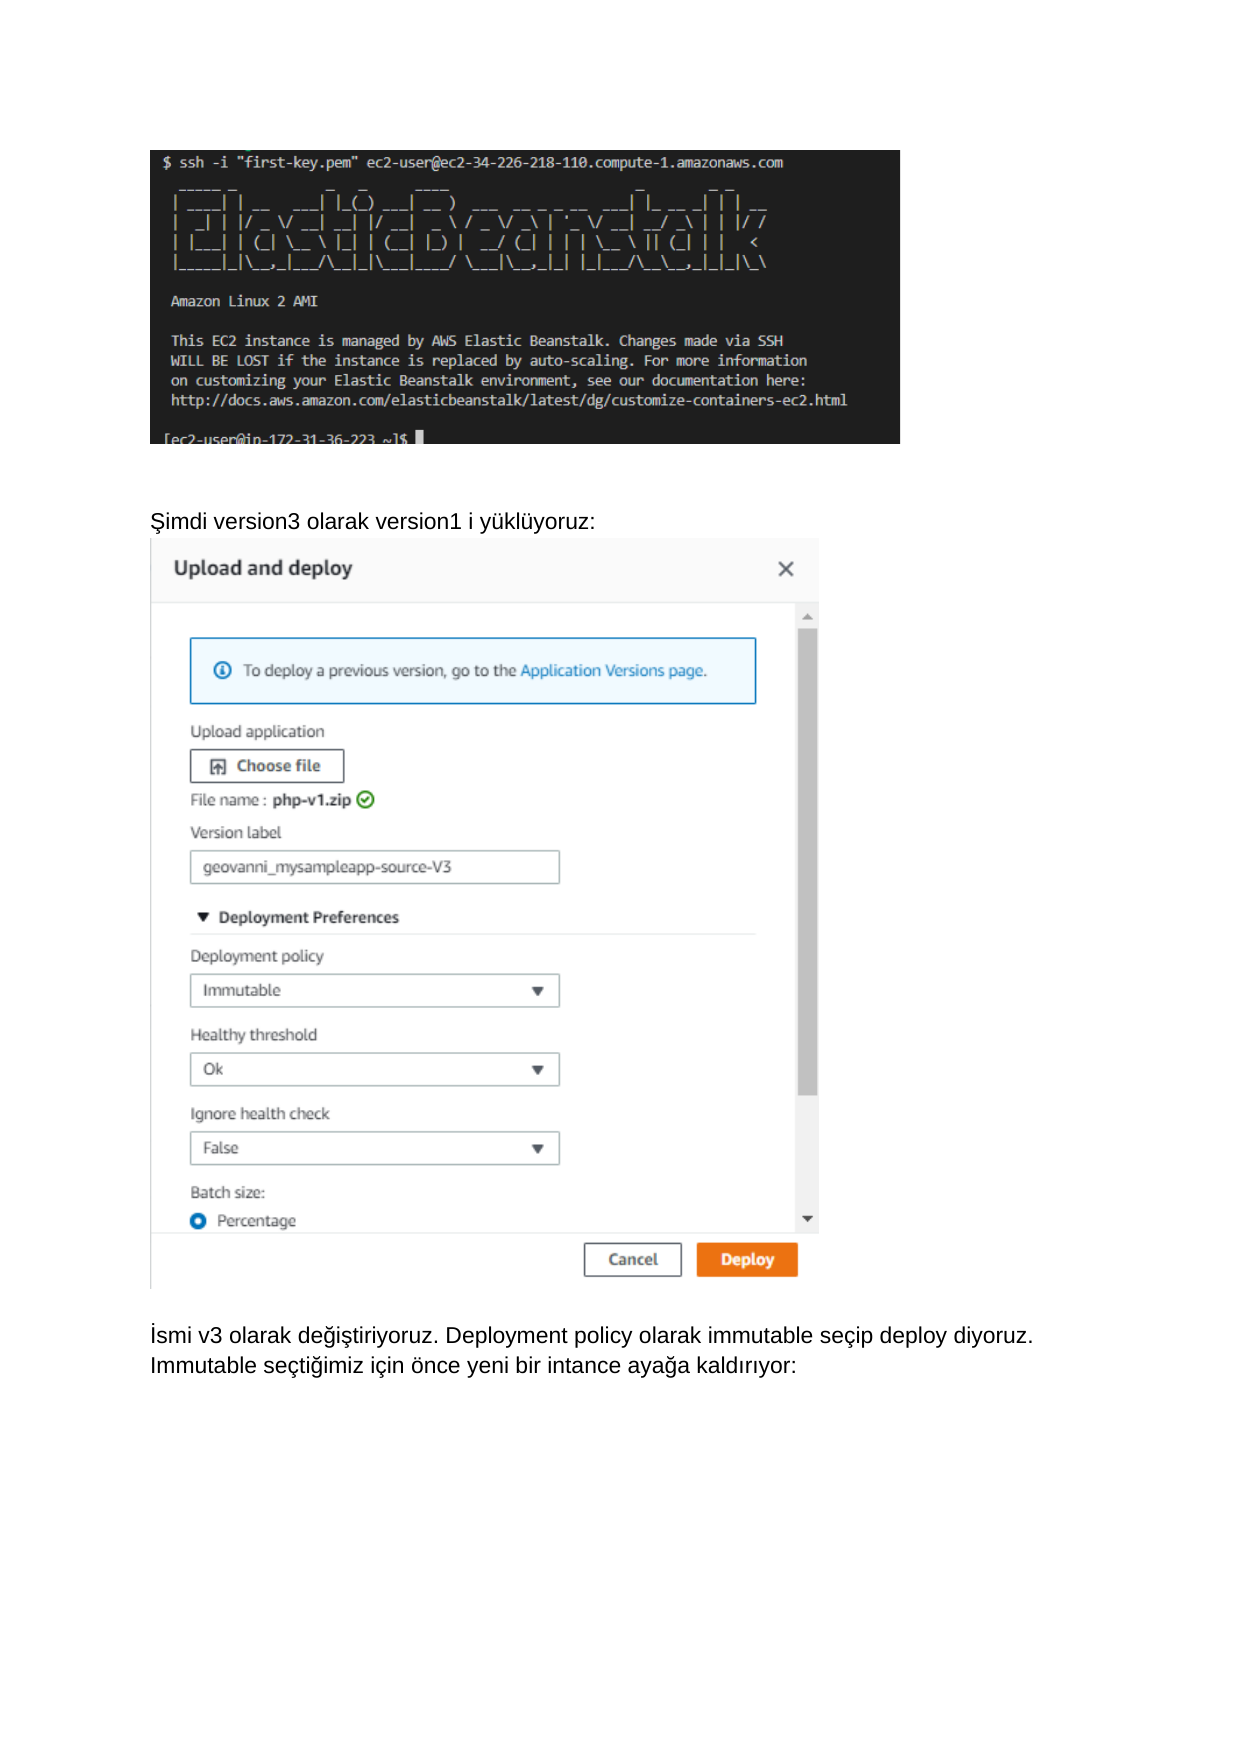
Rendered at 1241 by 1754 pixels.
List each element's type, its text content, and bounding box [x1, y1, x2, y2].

picture [150, 150, 901, 444]
text İsmi v3 olarak değiştiriyoruz. Deployment policy olarak immutable seçip deploy diyoruz. [150, 1322, 1090, 1349]
text Şimdi version3 olarak version1 i yüklüyoruz: [150, 508, 1090, 534]
picture [150, 538, 819, 1289]
text Immutable seçtiğimiz için önce yeni bir intance ayağa kaldırıyor: [150, 1352, 1090, 1379]
